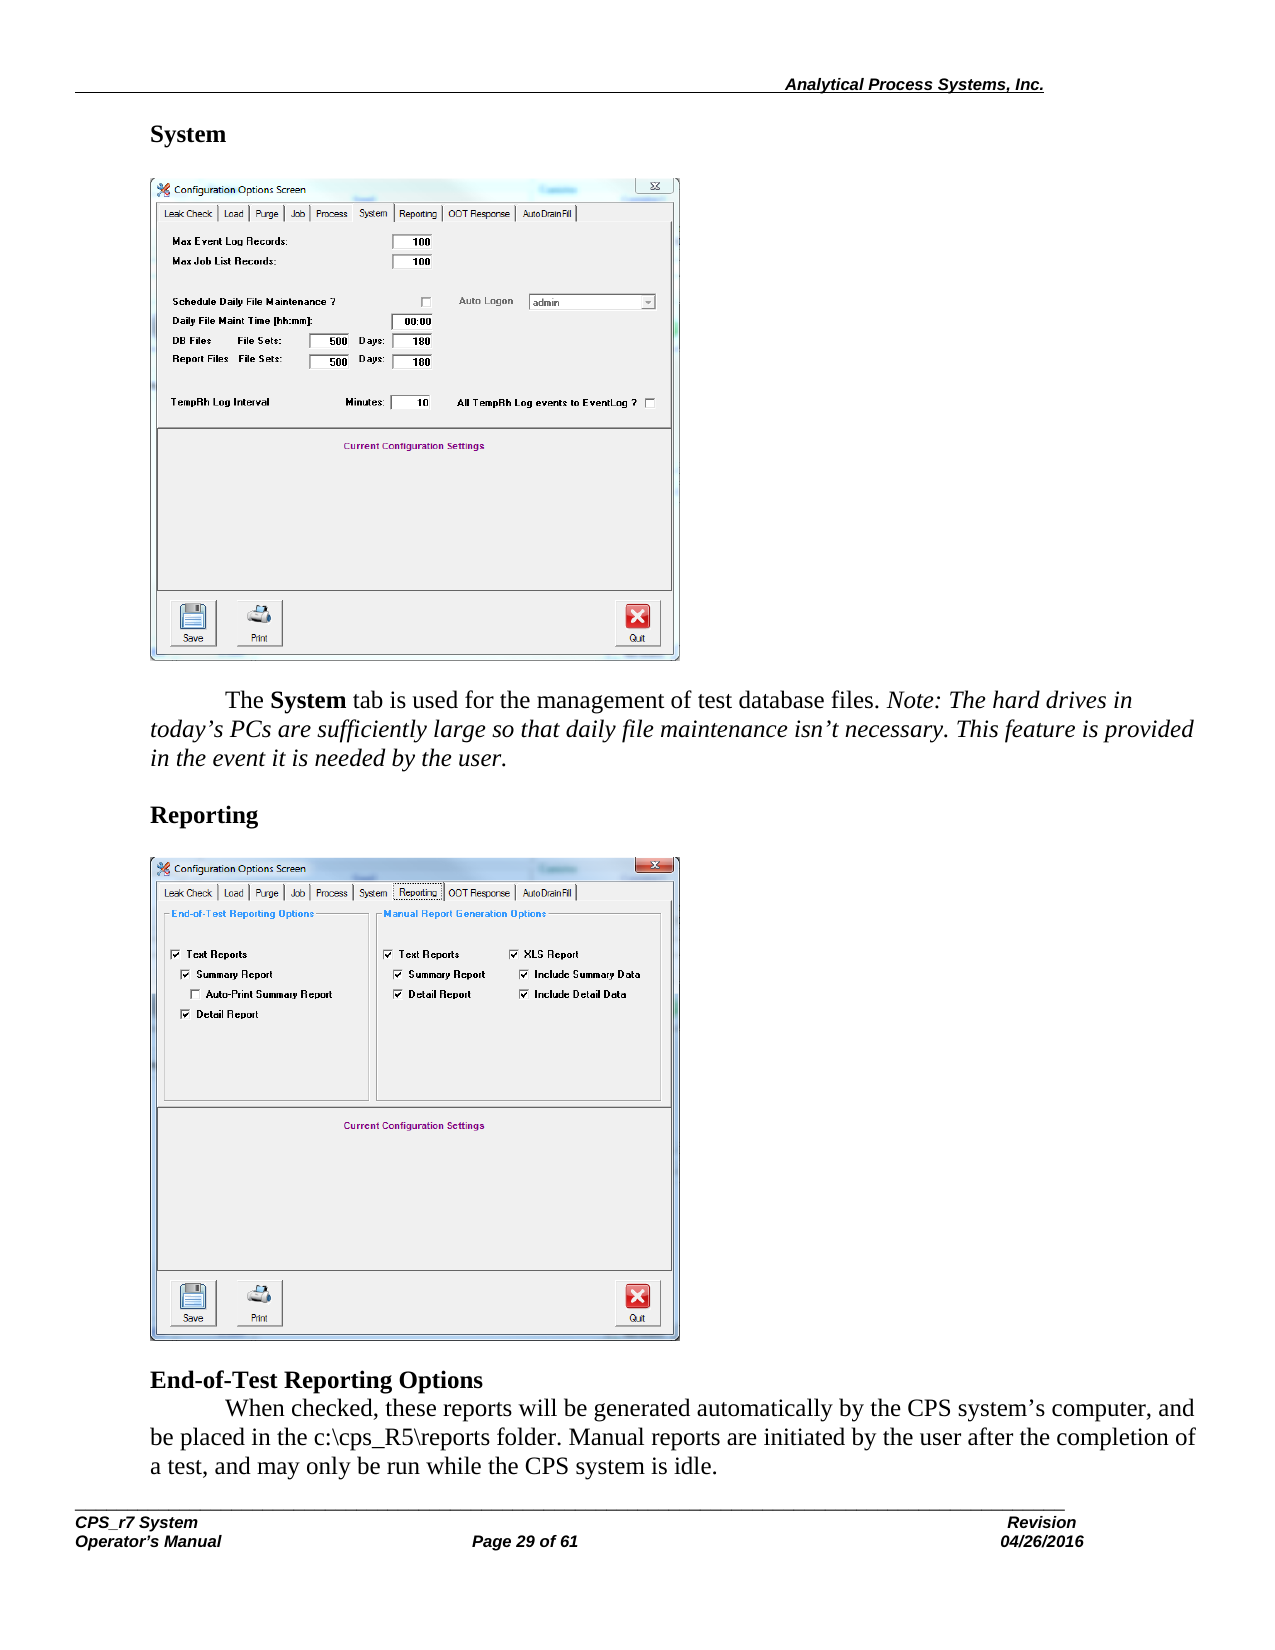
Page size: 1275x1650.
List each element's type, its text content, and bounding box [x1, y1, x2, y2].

text The System tab is used for the management of test database files. Note: The hard drives in today’s PCs are sufficiently large so that daily file maintenance isn’t necessary. This feature is provided in the event it is needed by the user. [150, 685, 1200, 771]
subtitle System [75, 119, 1200, 148]
picture [150, 178, 680, 661]
text End-of-Test Reporting Options [150, 1365, 1200, 1393]
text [150, 1393, 1200, 1480]
text Reporting [150, 800, 1200, 829]
picture [150, 857, 680, 1341]
